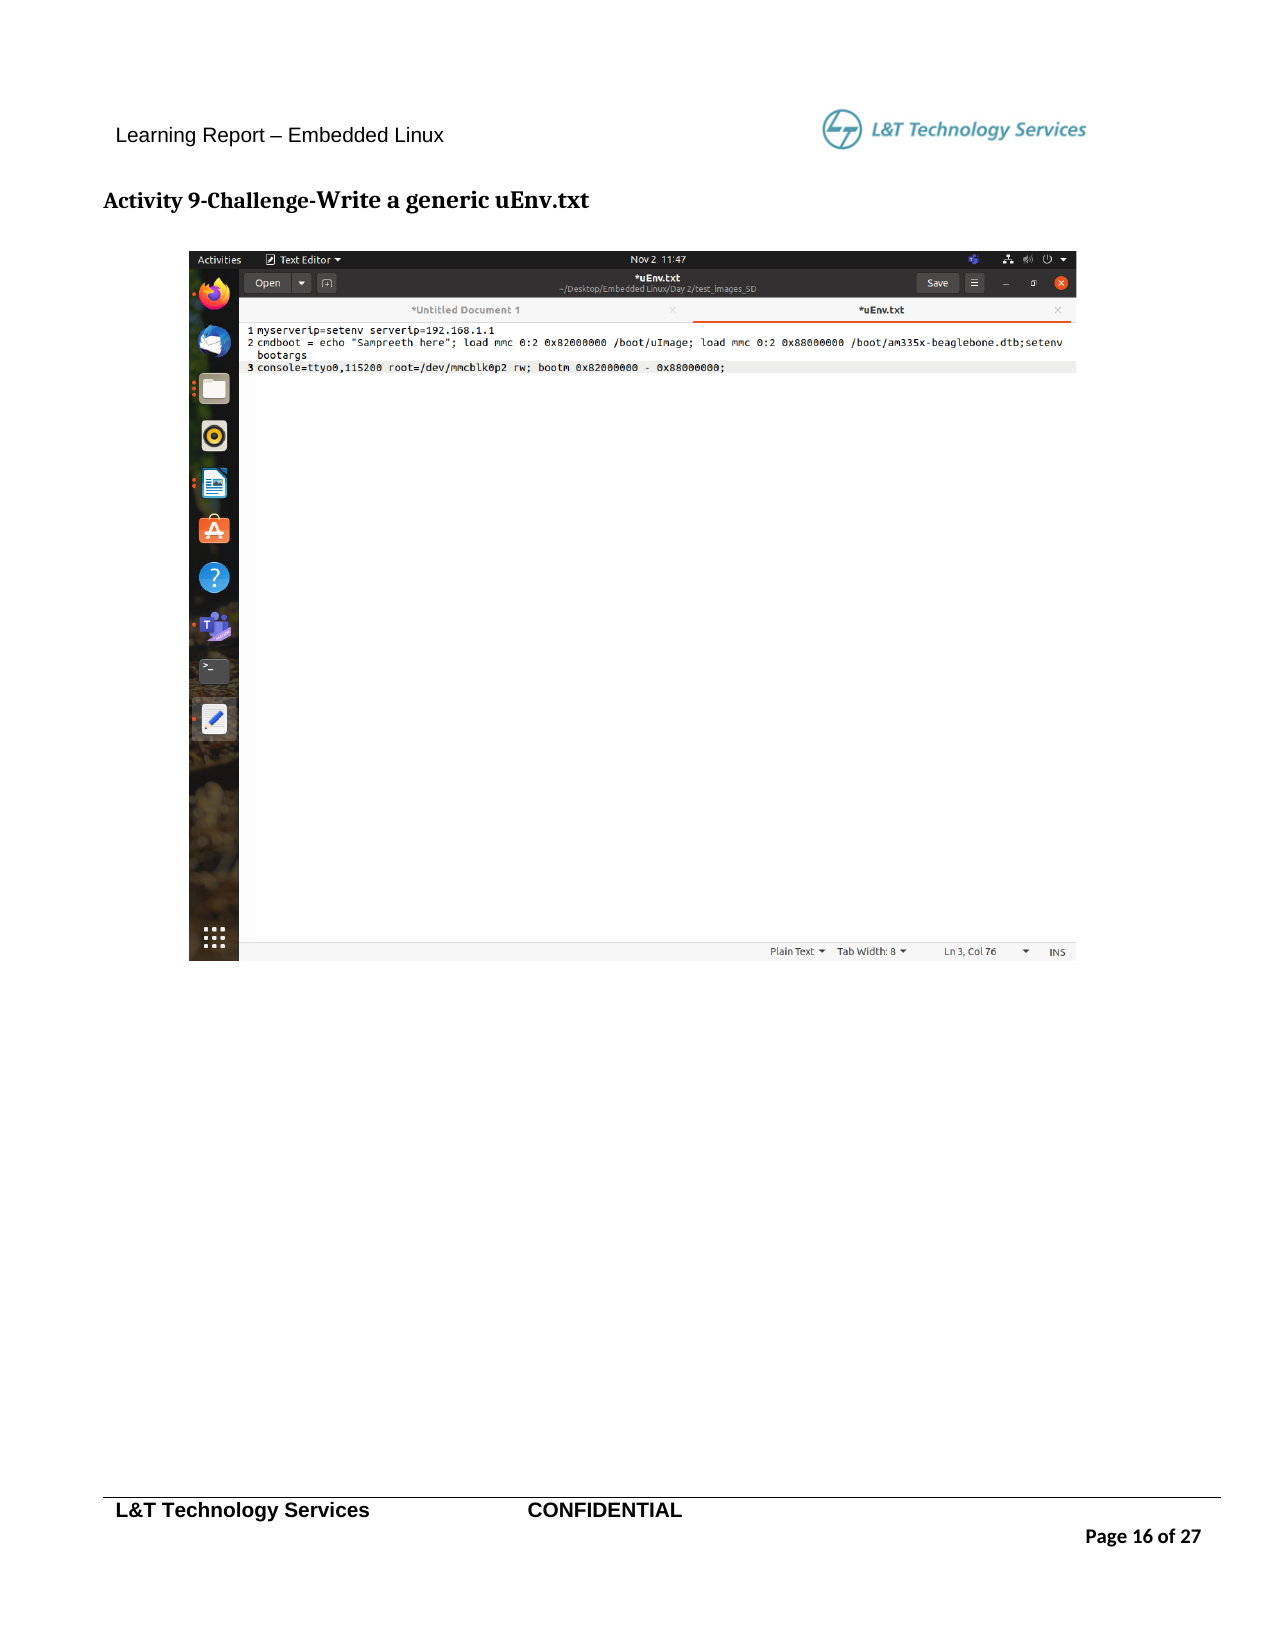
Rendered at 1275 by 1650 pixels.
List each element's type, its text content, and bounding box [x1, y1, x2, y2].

subtitle Activity 9-Challenge-Write a generic uEnv.txt [103, 186, 1162, 214]
picture [820, 98, 1088, 162]
picture [189, 251, 1077, 961]
